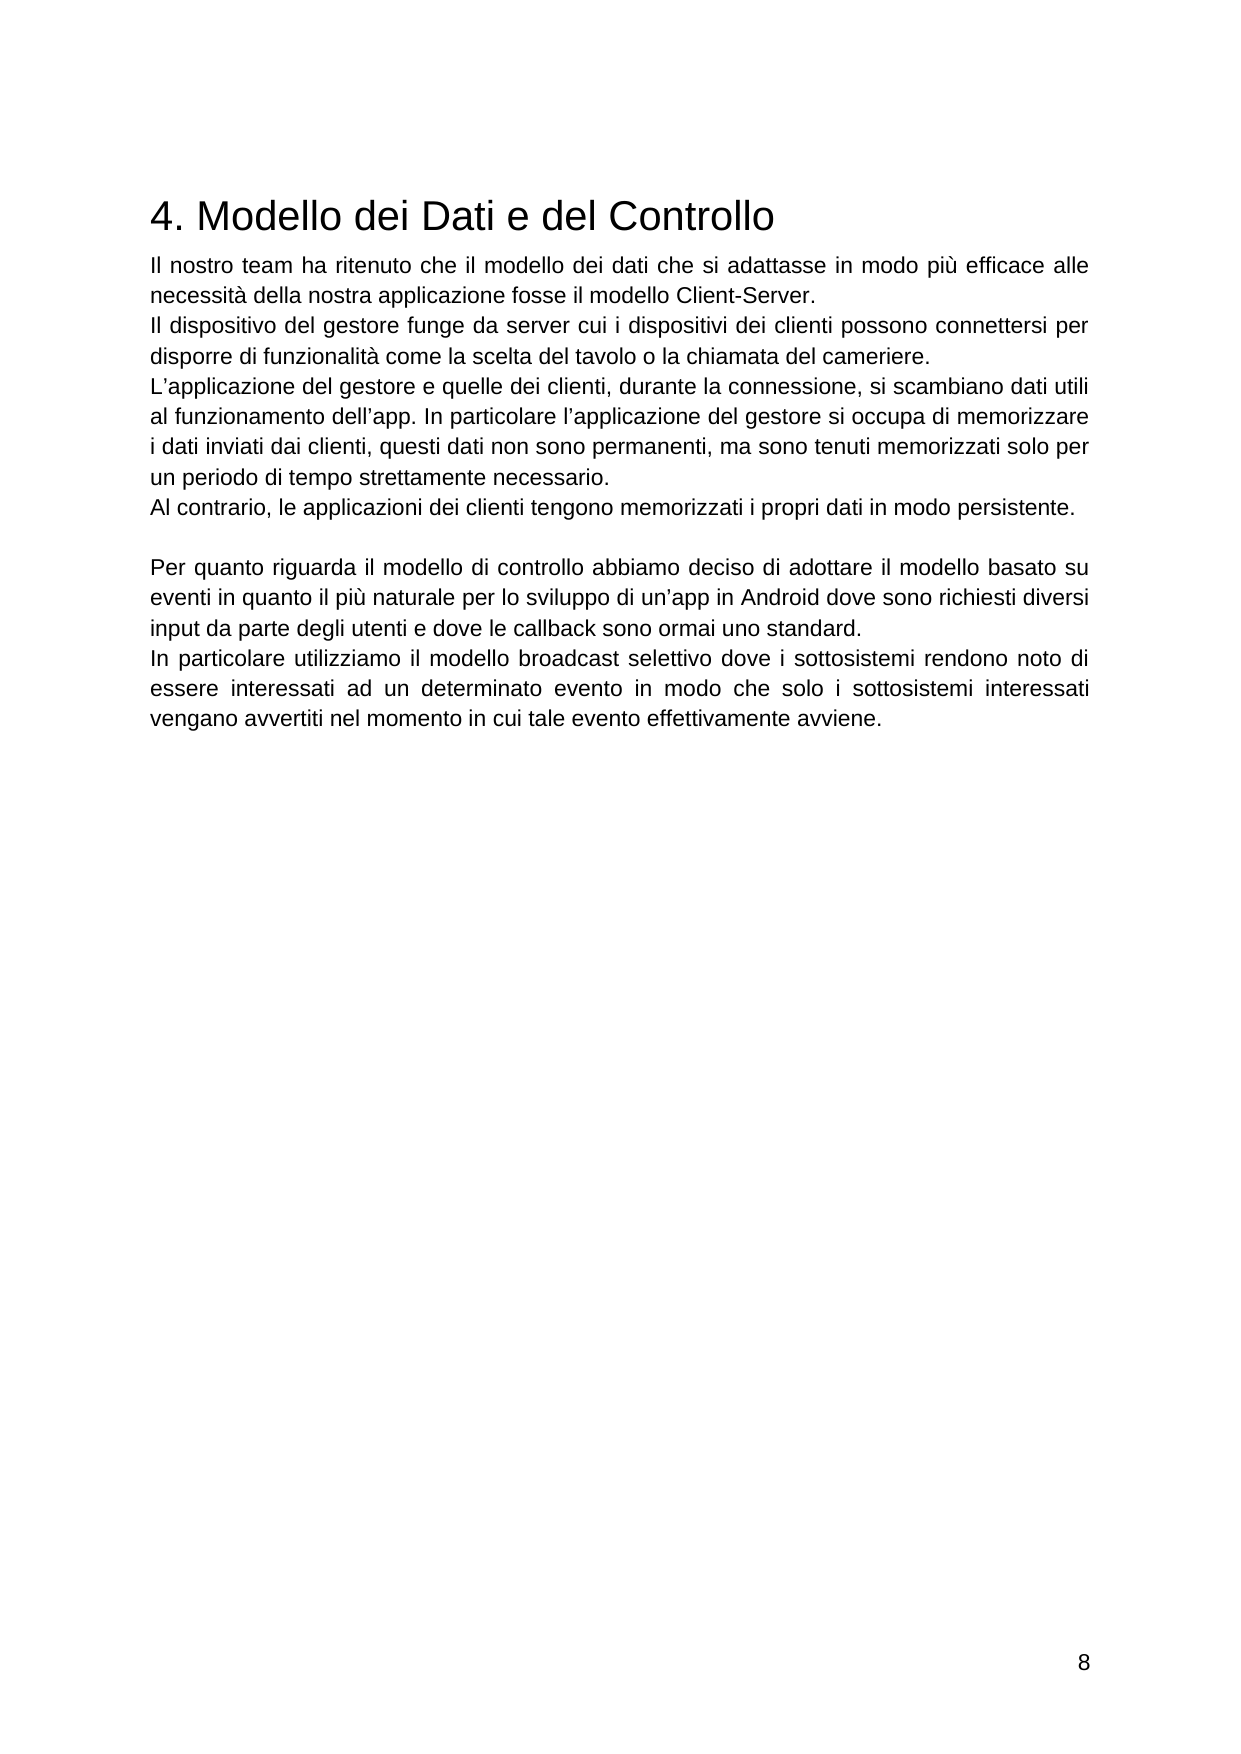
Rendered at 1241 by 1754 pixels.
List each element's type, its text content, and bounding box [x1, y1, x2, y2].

text Il dispositivo del gestore funge da server cui i dispositivi dei clienti possono connettersi per disporre di funzionalità come la scelta del tavolo o la chiamata del cameriere. [150, 312, 1090, 369]
text Il nostro team ha ritenuto che il modello dei dati che si adattasse in modo più efficace alle necessità della nostra applicazione fosse il modello Client-Server. [150, 252, 1090, 309]
text In particolare utilizziamo il modello broadcast selettivo dove i sottosistemi rendono noto di essere interessati ad un determinato evento in modo che solo i sottosistemi interessati vengano avvertiti nel momento in cui tale evento effettivamente avviene. [150, 645, 1090, 732]
text Al contrario, le applicazioni dei clienti tengono memorizzati i propri dati in modo persistente. [150, 494, 1090, 520]
subtitle 4. Modello dei Dati e del Controllo [150, 192, 1090, 239]
text L’applicazione del gestore e quelle dei clienti, durante la connessione, si scambiano dati utili al funzionamento dell’app. In particolare l’applicazione del gestore si occupa di memorizzare i dati inviati dai clienti, questi dati non sono permanenti, ma sono tenuti memorizzati solo per un periodo di tempo strettamente necessario. [150, 373, 1090, 490]
text Per quanto riguarda il modello di controllo abbiamo deciso di adottare il modello basato su eventi in quanto il più naturale per lo sviluppo di un’app in Android dove sono richiesti diversi input da parte degli utenti e dove le callback sono ormai uno standard. [150, 554, 1090, 641]
